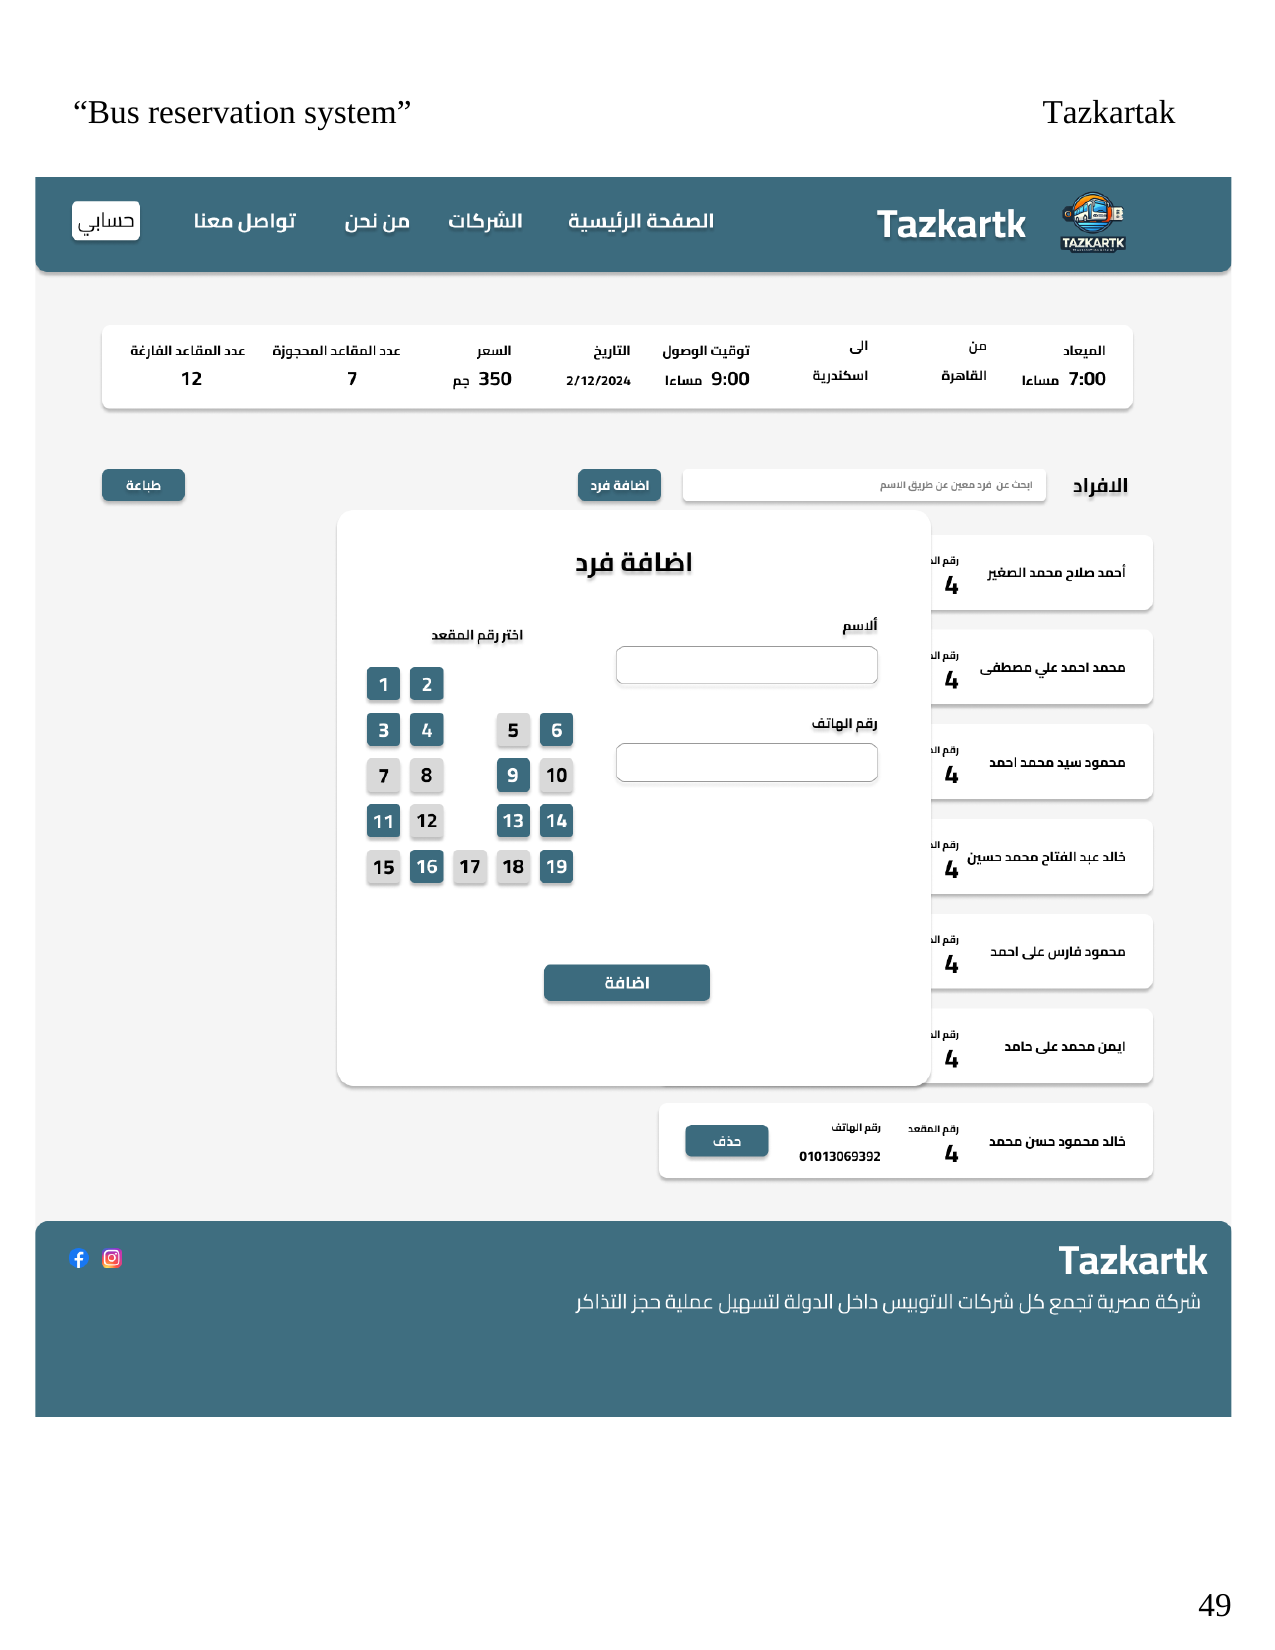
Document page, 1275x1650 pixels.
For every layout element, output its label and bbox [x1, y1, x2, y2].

picture [35, 177, 1232, 1417]
